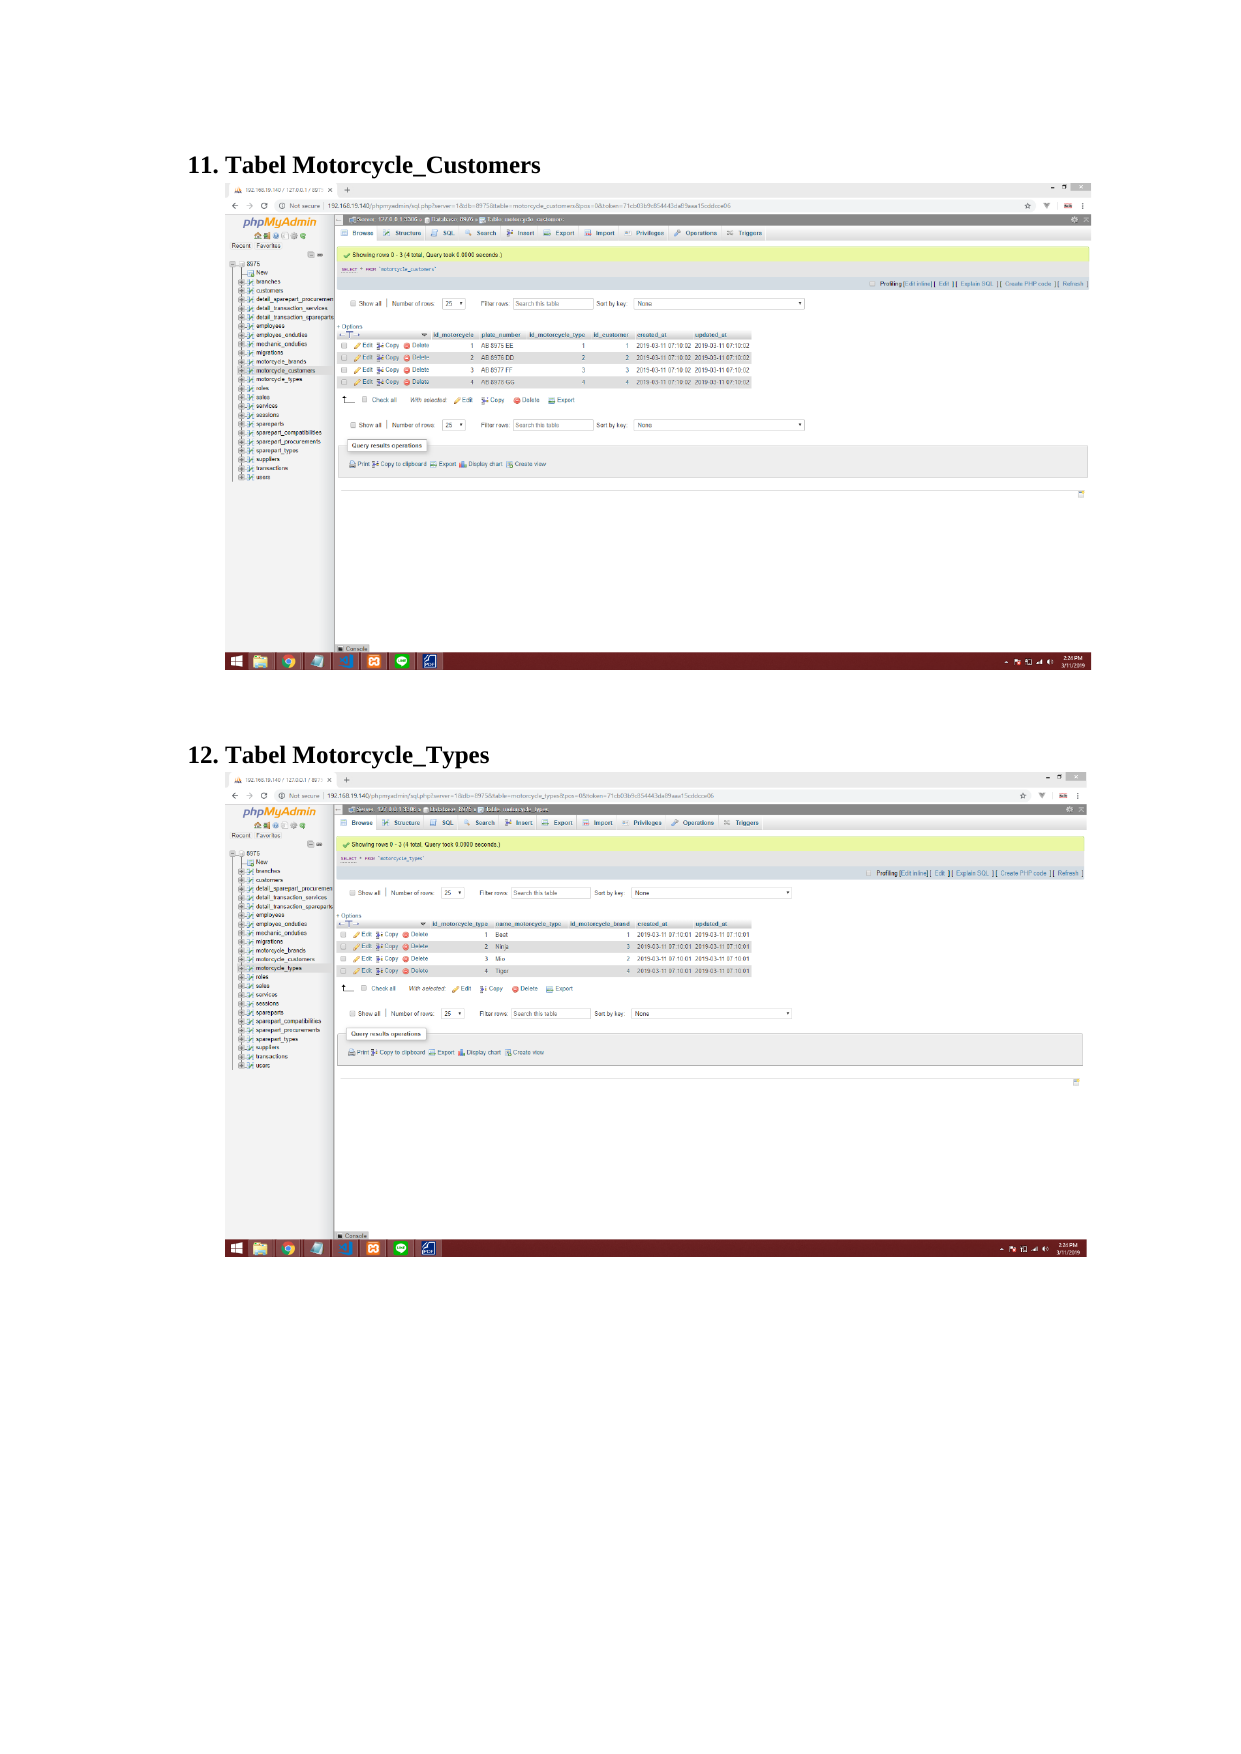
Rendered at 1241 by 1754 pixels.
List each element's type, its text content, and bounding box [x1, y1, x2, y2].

list Tabel Motorcycle_Customers [187, 150, 1090, 179]
list Tabel Motorcycle_Types [187, 740, 1090, 768]
picture [225, 183, 1092, 670]
picture [225, 772, 1087, 1257]
